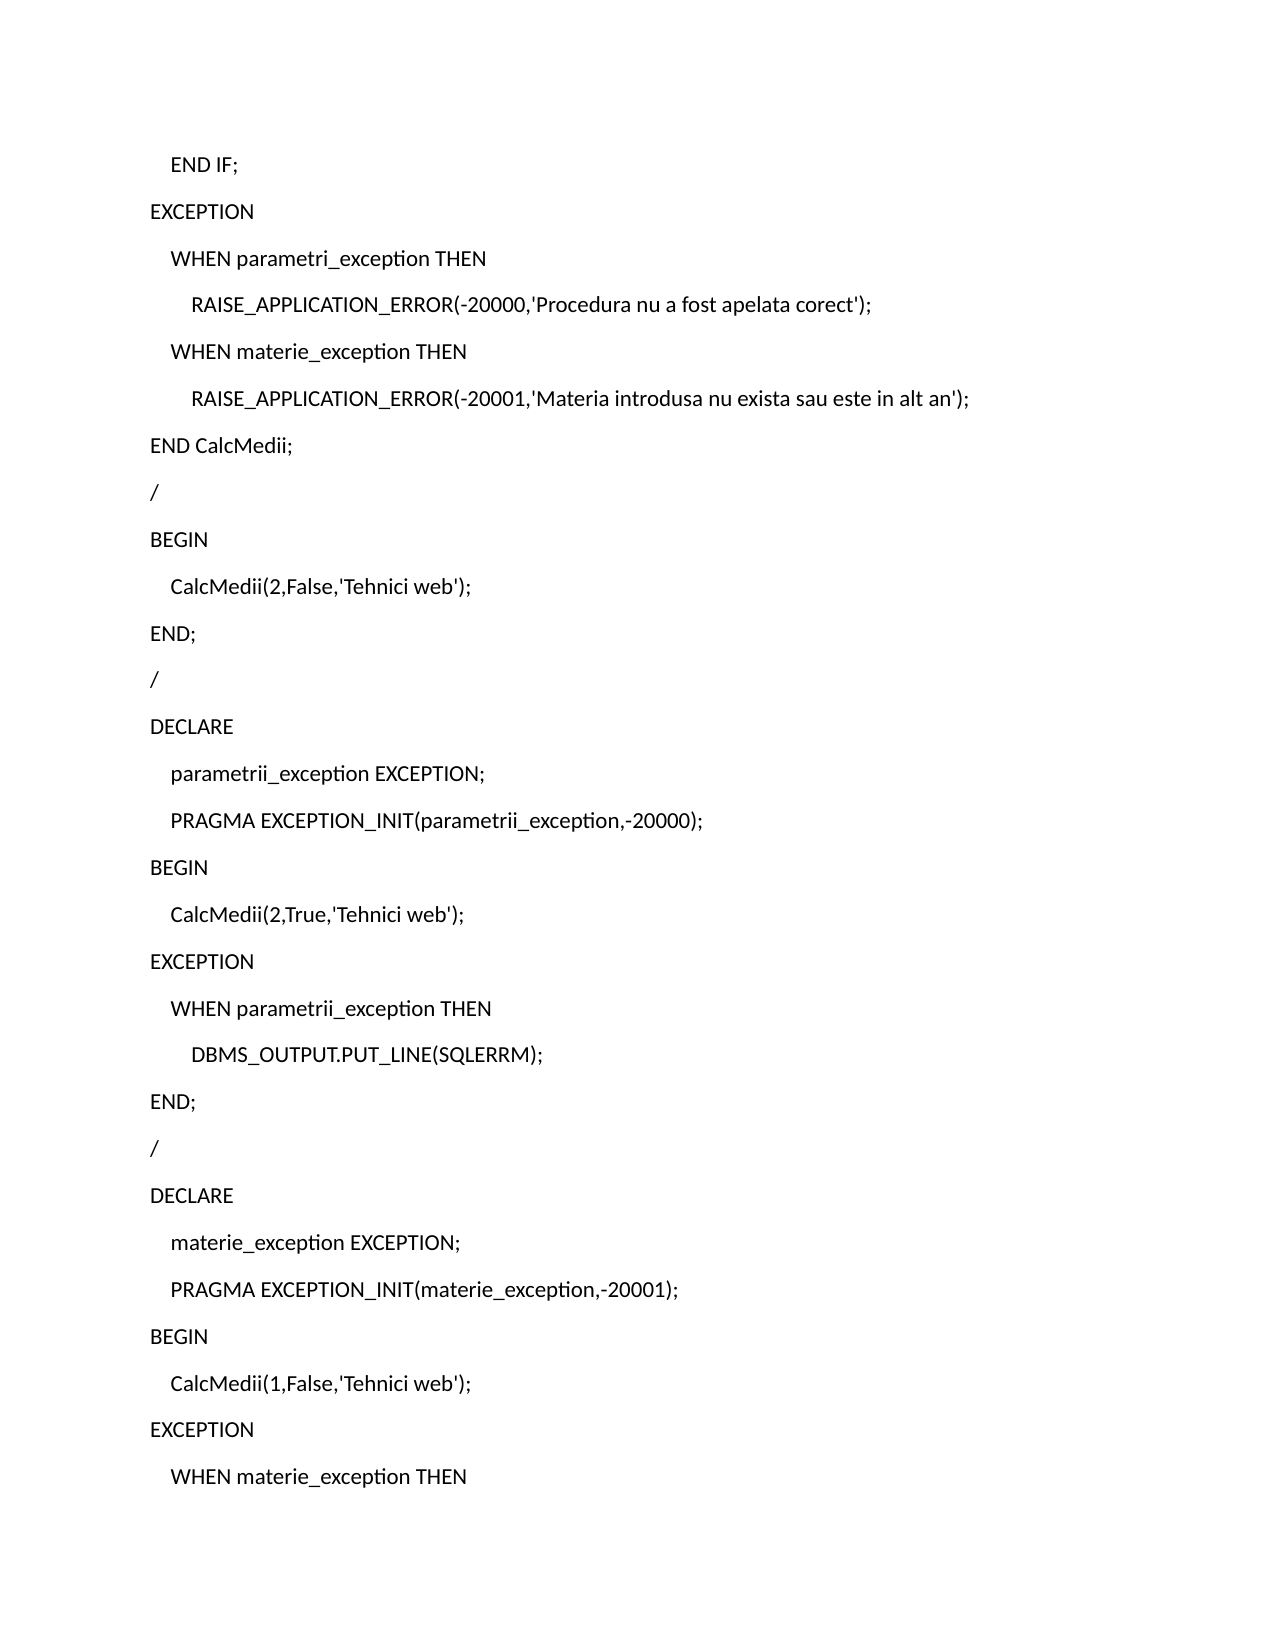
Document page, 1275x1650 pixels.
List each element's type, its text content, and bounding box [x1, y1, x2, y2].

text WHEN materie_exception THEN [150, 337, 1125, 366]
text DECLARE [150, 712, 1125, 741]
text EXCEPTION [150, 1416, 1125, 1444]
text RAISE_APPLICATION_ERROR(-20001,'Materia introdusa nu exista sau este in alt an'); [150, 384, 1125, 412]
text PRAGMA EXCEPTION_INIT(parametrii_exception,-20000); [150, 806, 1125, 834]
text WHEN materie_exception THEN [150, 1462, 1125, 1491]
text EXCEPTION [150, 197, 1125, 225]
text END IF; [150, 150, 1125, 178]
text / [150, 666, 1125, 694]
text materie_exception EXCEPTION; [150, 1228, 1125, 1256]
text CalcMedii(2,False,'Tehnici web'); [150, 572, 1125, 600]
text BEGIN [150, 525, 1125, 553]
text DECLARE [150, 1181, 1125, 1209]
text BEGIN [150, 1322, 1125, 1350]
text parametrii_exception EXCEPTION; [150, 759, 1125, 787]
text WHEN parametri_exception THEN [150, 244, 1125, 272]
text / [150, 478, 1125, 506]
text END; [150, 619, 1125, 647]
text WHEN parametrii_exception THEN [150, 994, 1125, 1022]
text END CalcMedii; [150, 431, 1125, 459]
text BEGIN [150, 853, 1125, 881]
text CalcMedii(2,True,'Tehnici web'); [150, 900, 1125, 928]
text PRAGMA EXCEPTION_INIT(materie_exception,-20001); [150, 1275, 1125, 1303]
text EXCEPTION [150, 947, 1125, 975]
text / [150, 1134, 1125, 1162]
text RAISE_APPLICATION_ERROR(-20000,'Procedura nu a fost apelata corect'); [150, 291, 1125, 319]
text END; [150, 1087, 1125, 1116]
text DBMS_OUTPUT.PUT_LINE(SQLERRM); [150, 1041, 1125, 1069]
text CalcMedii(1,False,'Tehnici web'); [150, 1369, 1125, 1397]
